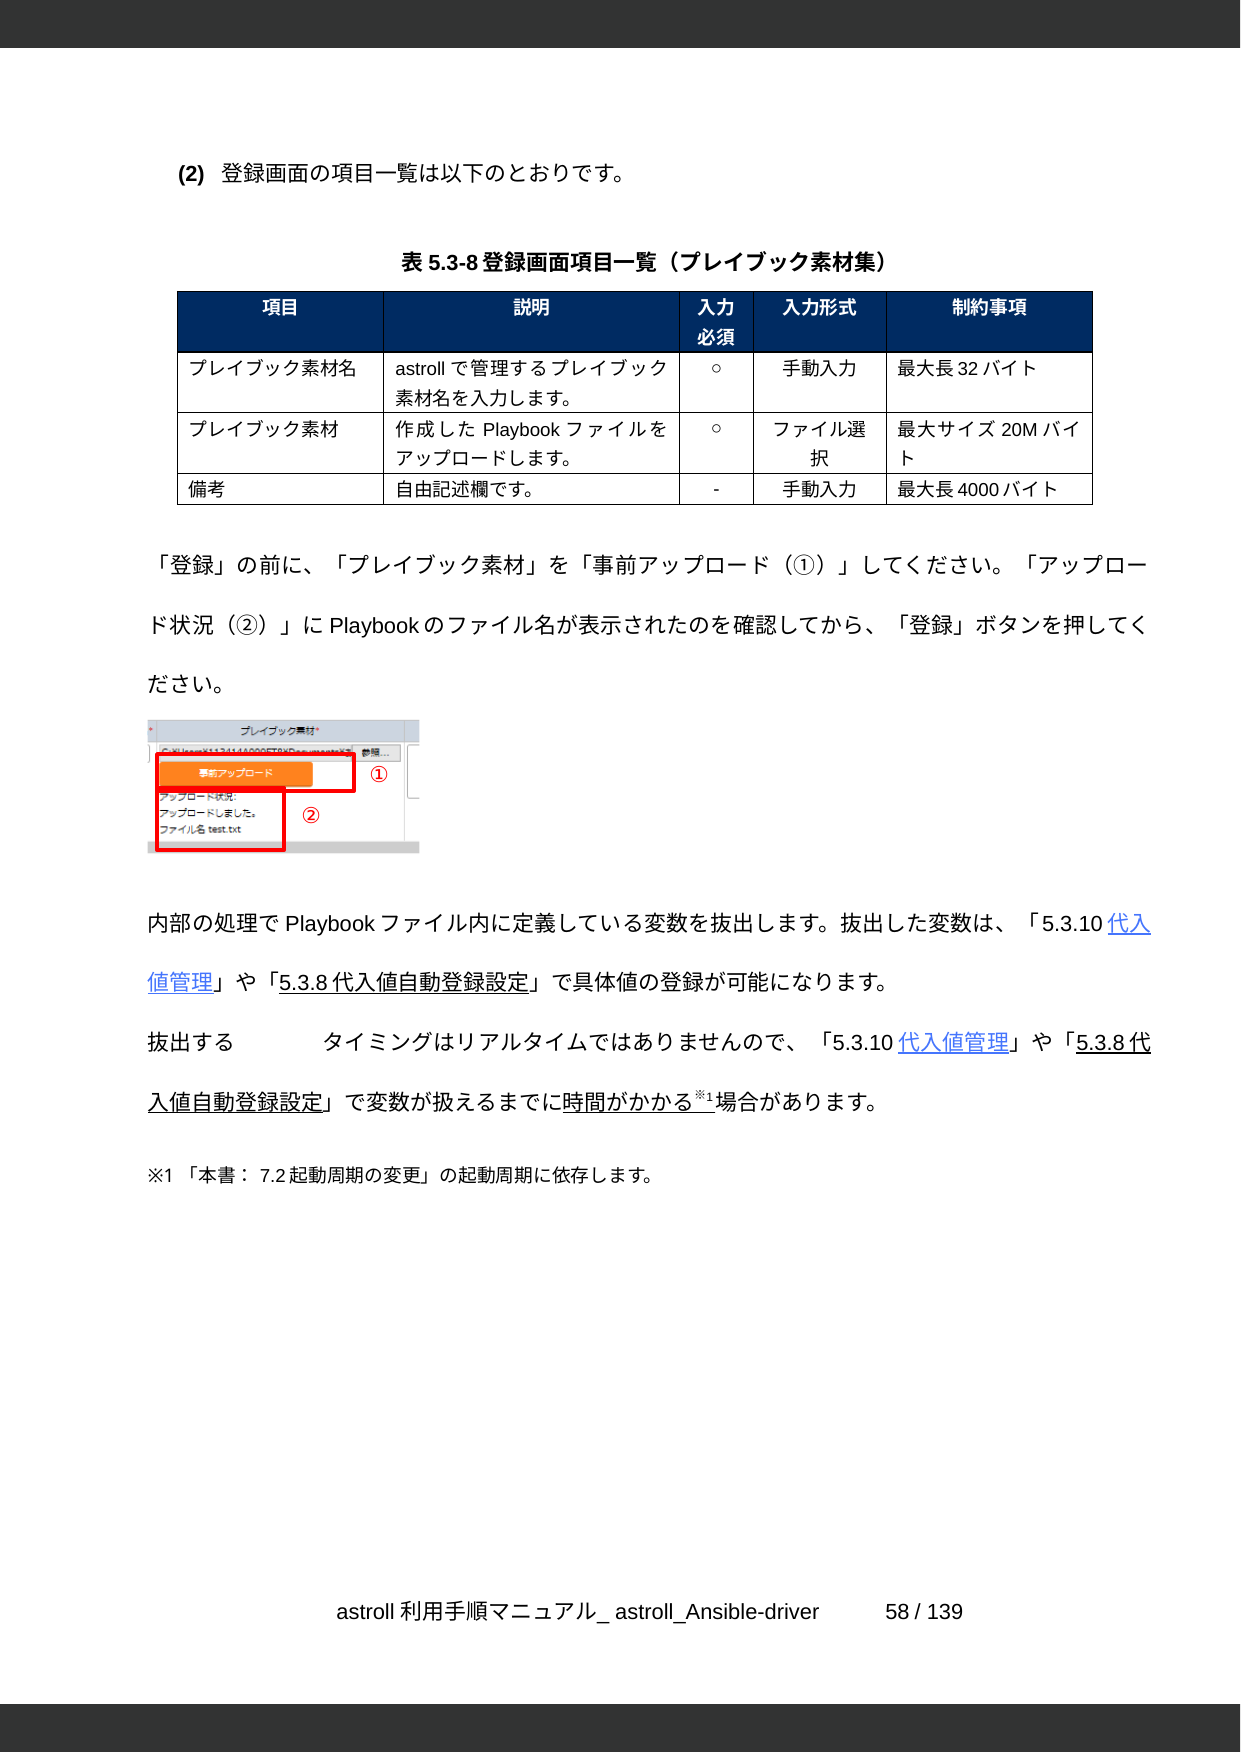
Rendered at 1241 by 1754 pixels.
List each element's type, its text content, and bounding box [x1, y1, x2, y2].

table_header 説明 [384, 292, 679, 351]
table_cell ○ [680, 353, 753, 412]
table_cell 備考 [178, 474, 383, 503]
picture [147, 713, 420, 861]
table_header 制約事項 [887, 292, 1092, 351]
table_cell 自由記述欄です。 [384, 474, 679, 503]
table_cell ファイル選択 [754, 413, 886, 473]
text 抜出する タイミングはリアルタイムではありませんので、「5.3.10代入値管理」や「5.3.8代入値自動登録設定」で変数が扱えるまでに時間がかかる※1場合があります。 [148, 1011, 1152, 1130]
table_cell 手動入力 [754, 353, 886, 412]
table_header 項目 [178, 292, 383, 351]
table_cell 最大長32バイト [887, 353, 1092, 412]
text 内部の処理でPlaybookファイル内に定義している変数を抜出します。抜出した変数は、「5.3.10代入値管理」や「5.3.8代入値自動登録設定」で具体値の登録が可能になります。 [148, 892, 1152, 1011]
table_header 入力 必須 [680, 292, 753, 351]
table_cell 作成したPlaybookファイルをアップロードします。 [384, 413, 679, 473]
text ※1 「本書： 7.2起動周期の変更」の起動周期に依存します。 [148, 1160, 1152, 1190]
table_cell astrollで管理するプレイブック素材名を入力します。 [384, 353, 679, 412]
table_cell - [680, 474, 753, 503]
table_cell プレイブック素材 [178, 413, 383, 473]
picture [0, 0, 1241, 48]
table_cell プレイブック素材名 [178, 353, 383, 412]
table_cell 手動入力 [754, 474, 886, 503]
table_cell 最大長4000バイト [887, 474, 1092, 503]
text 表 5.3-8登録画面項目一覧（プレイブック素材集） [148, 231, 1152, 291]
table_header 入力形式 [754, 292, 886, 351]
text 「登録」の前に、「プレイブック素材」を「事前アップロード（①）」してください。「アップロード状況（②）」にPlaybookのファイル名が表示されたのを確認してから、「登録」ボタンを押してください。 [148, 534, 1152, 713]
table_cell 最大サイズ20Mバイト [887, 413, 1092, 473]
picture [0, 1704, 1241, 1752]
list 登録画面の項目一覧は以下のとおりです。 [178, 142, 1152, 201]
table_cell ○ [680, 413, 753, 473]
